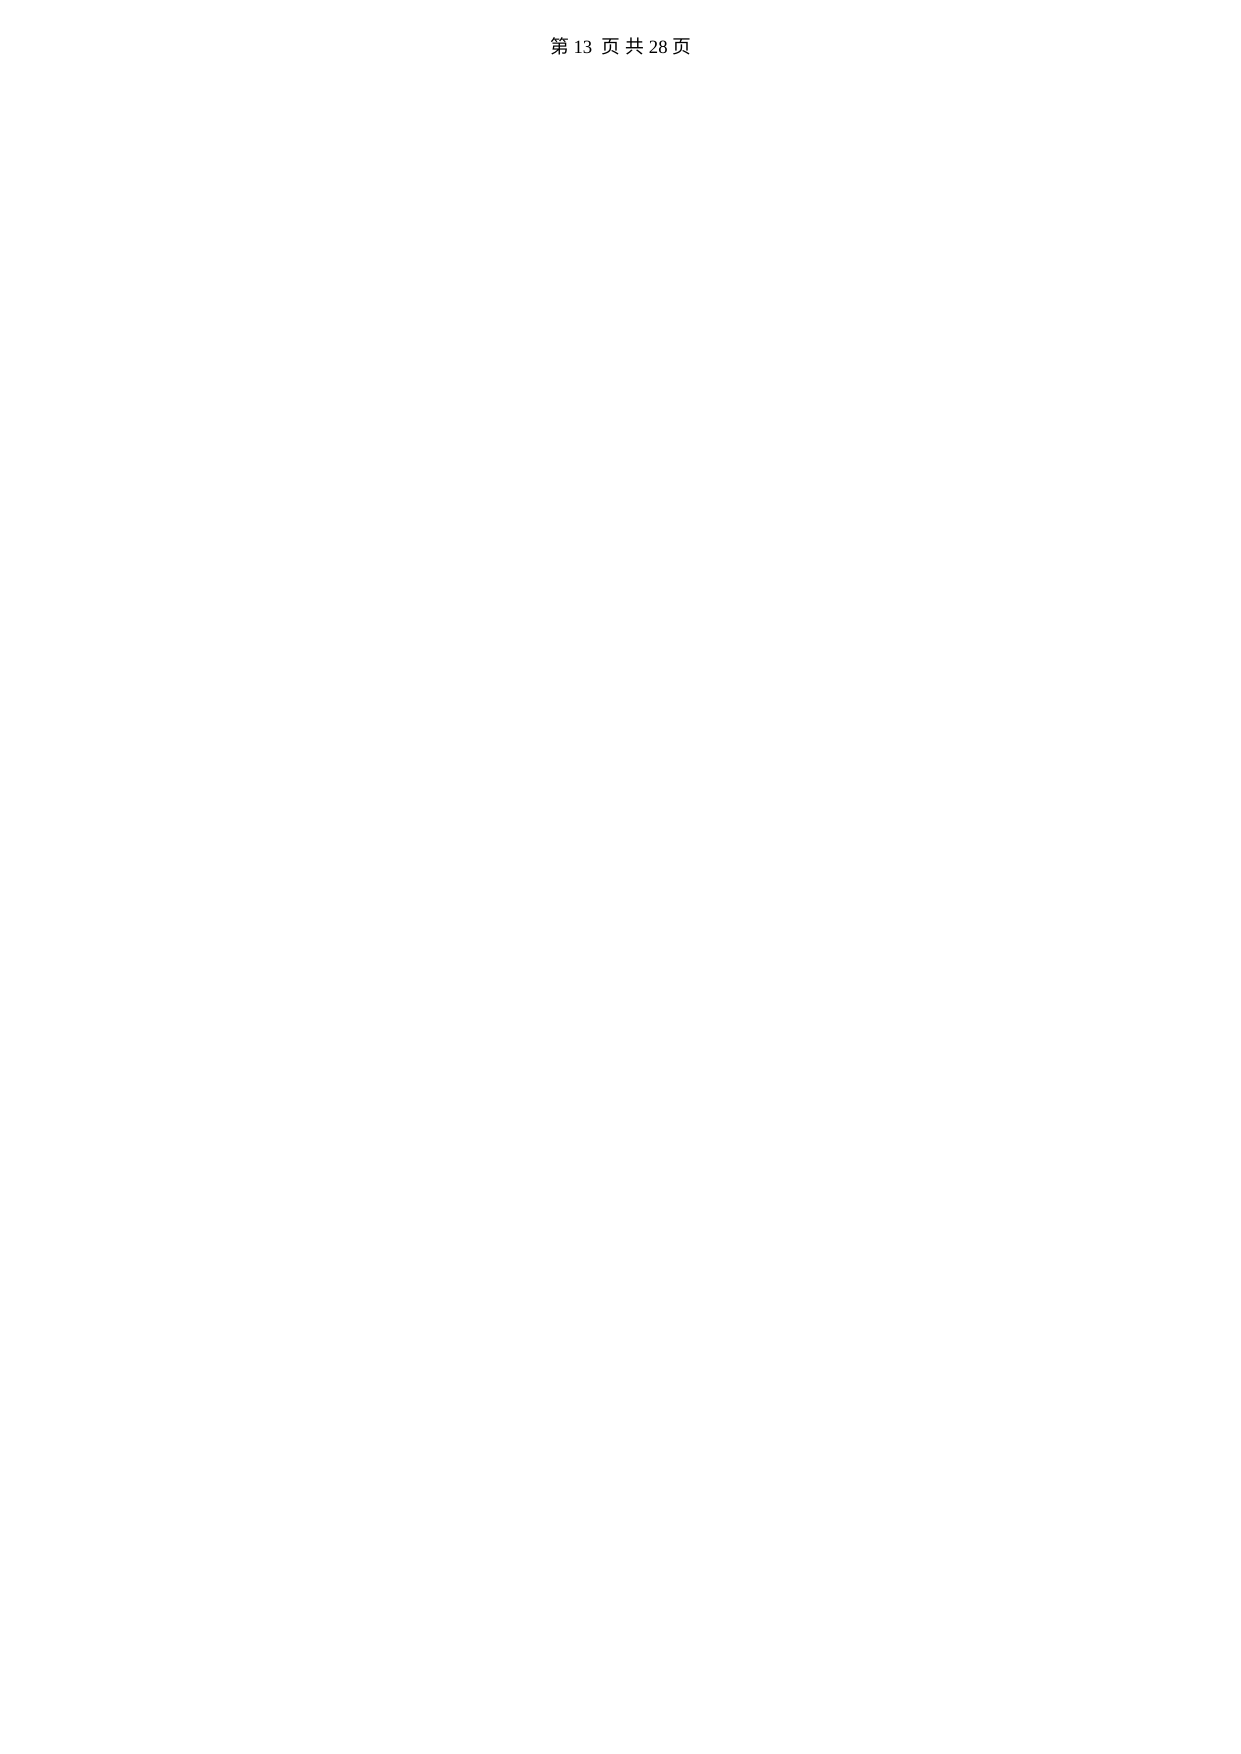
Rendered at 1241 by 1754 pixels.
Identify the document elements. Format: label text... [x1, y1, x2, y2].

text 第 13 页 共 28 页 [328, 33, 912, 59]
